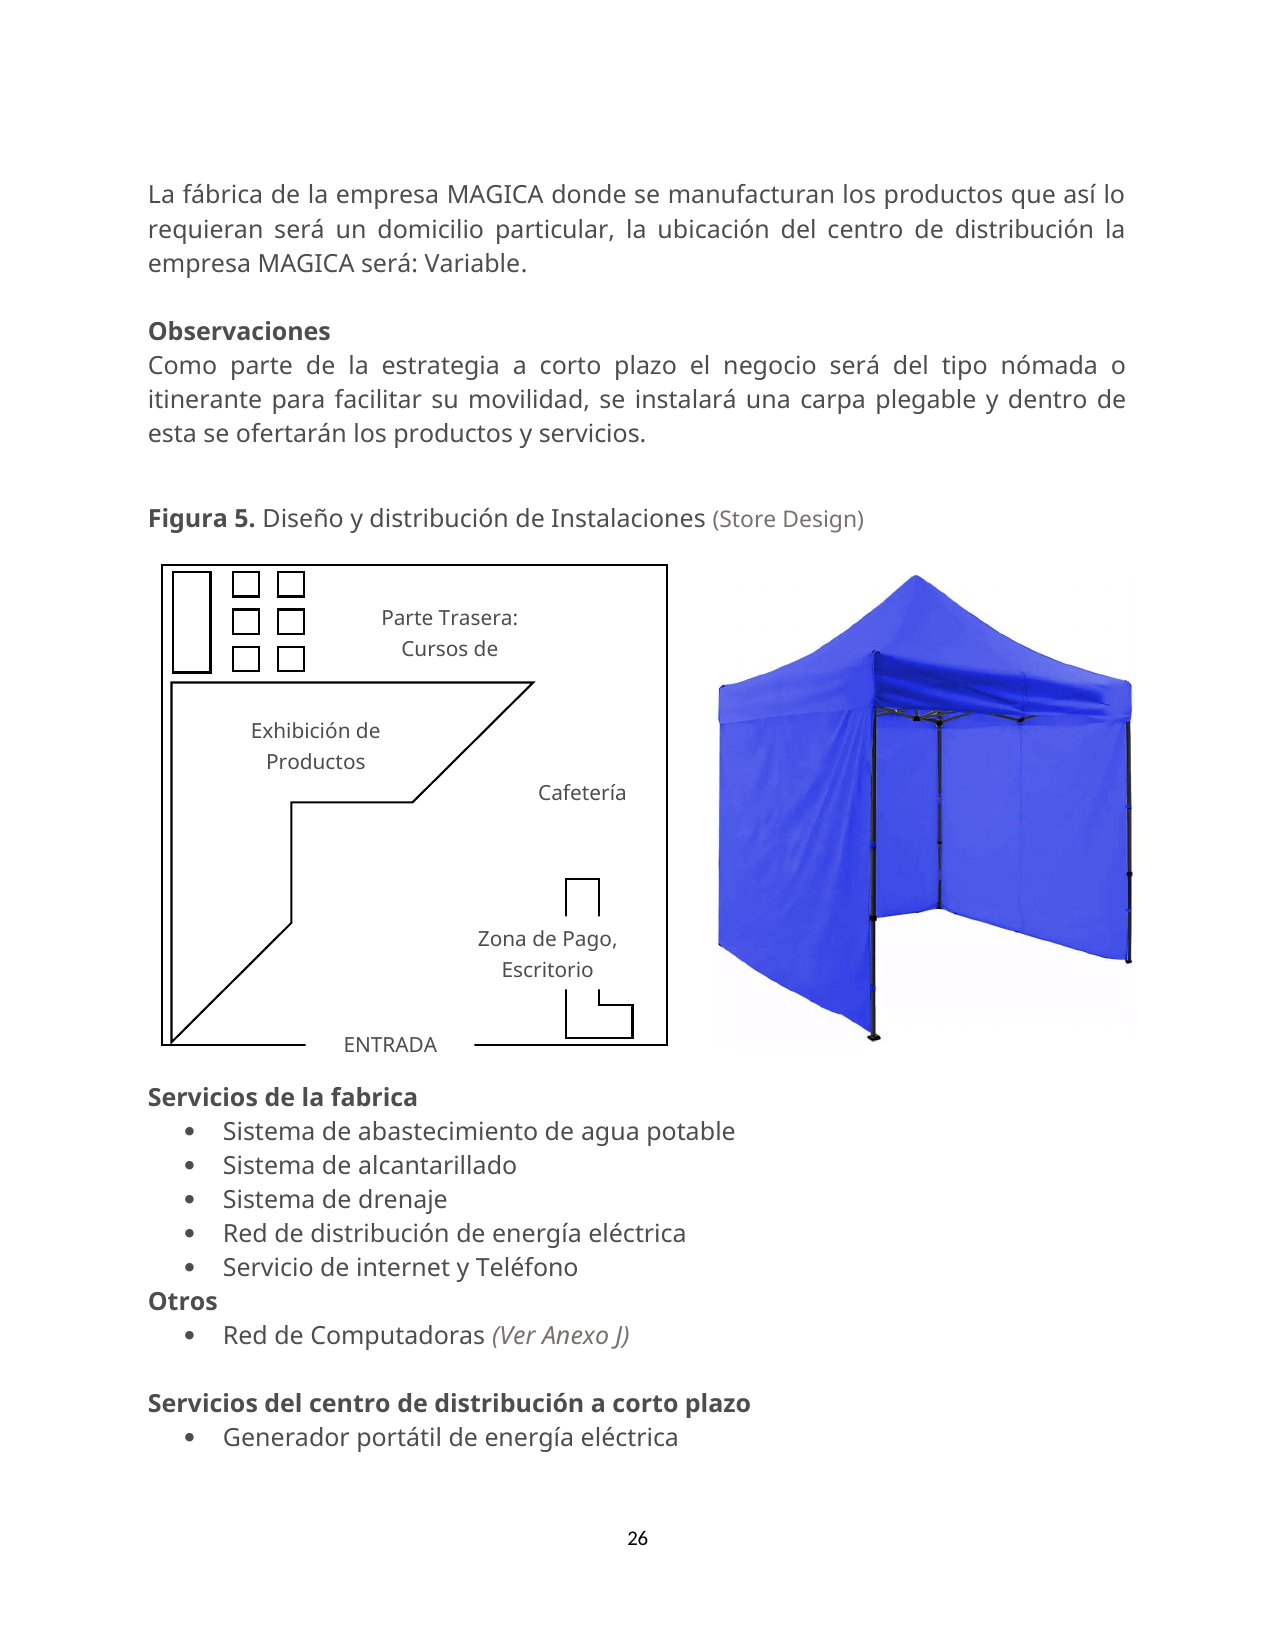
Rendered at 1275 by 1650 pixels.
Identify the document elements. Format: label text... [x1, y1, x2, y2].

text Otros [148, 1284, 1127, 1318]
list Generador portátil de energía eléctrica [185, 1420, 1127, 1454]
text Figura 5. Diseño y distribución de Instalaciones (Store Design) [148, 501, 1127, 535]
list Sistema de drenaje [185, 1181, 1127, 1216]
list Red de Computadoras (Ver Anexo J) [185, 1318, 1127, 1352]
list Sistema de alcantarillado [185, 1147, 1127, 1181]
picture [715, 572, 1136, 1043]
text Observaciones [148, 313, 1127, 347]
text Servicios del centro de distribución a corto plazo [148, 1386, 1127, 1420]
text Servicios de la fabrica [148, 1079, 1127, 1113]
text Como parte de la estrategia a corto plazo el negocio será del tipo nómada o itinerante para facilitar su movilidad, se instalará una carpa plegable y dentro de esta se ofertarán los productos y servicios. [148, 347, 1127, 450]
list Red de distribución de energía eléctrica [185, 1216, 1127, 1249]
list Servicio de internet y Teléfono [185, 1249, 1127, 1284]
text La fábrica de la empresa MAGICA donde se manufacturan los productos que así lo requieran será un domicilio particular, la ubicación del centro de distribución la empresa MAGICA será: Variable. [148, 177, 1127, 279]
list Sistema de abastecimiento de agua potable [185, 1113, 1127, 1147]
